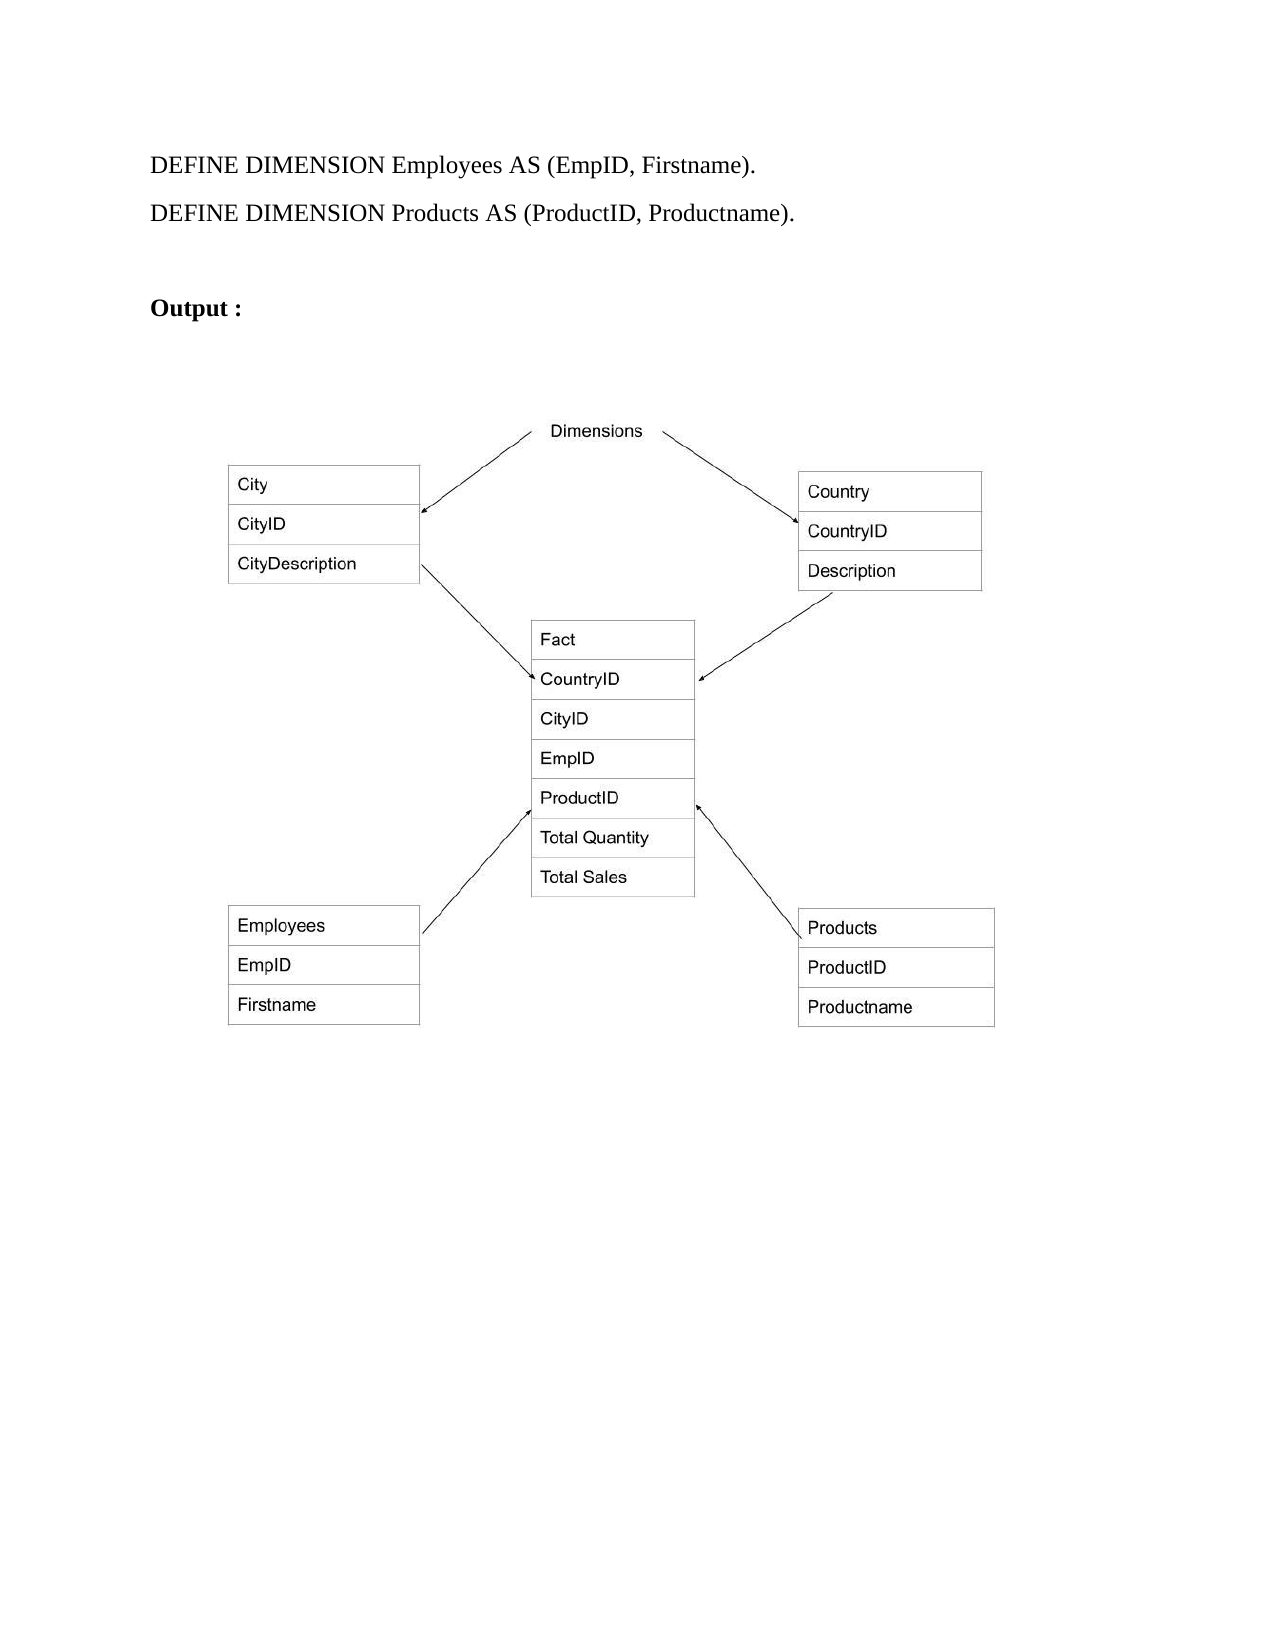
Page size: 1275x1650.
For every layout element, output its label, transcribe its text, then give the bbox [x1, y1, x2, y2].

picture [150, 388, 1063, 1073]
text DEFINE DIMENSION Employees AS (EmpID, Firstname). [150, 150, 1125, 179]
text DEFINE DIMENSION Products AS (ProductID, Productname). [150, 198, 1125, 226]
text Output : [150, 293, 1125, 322]
